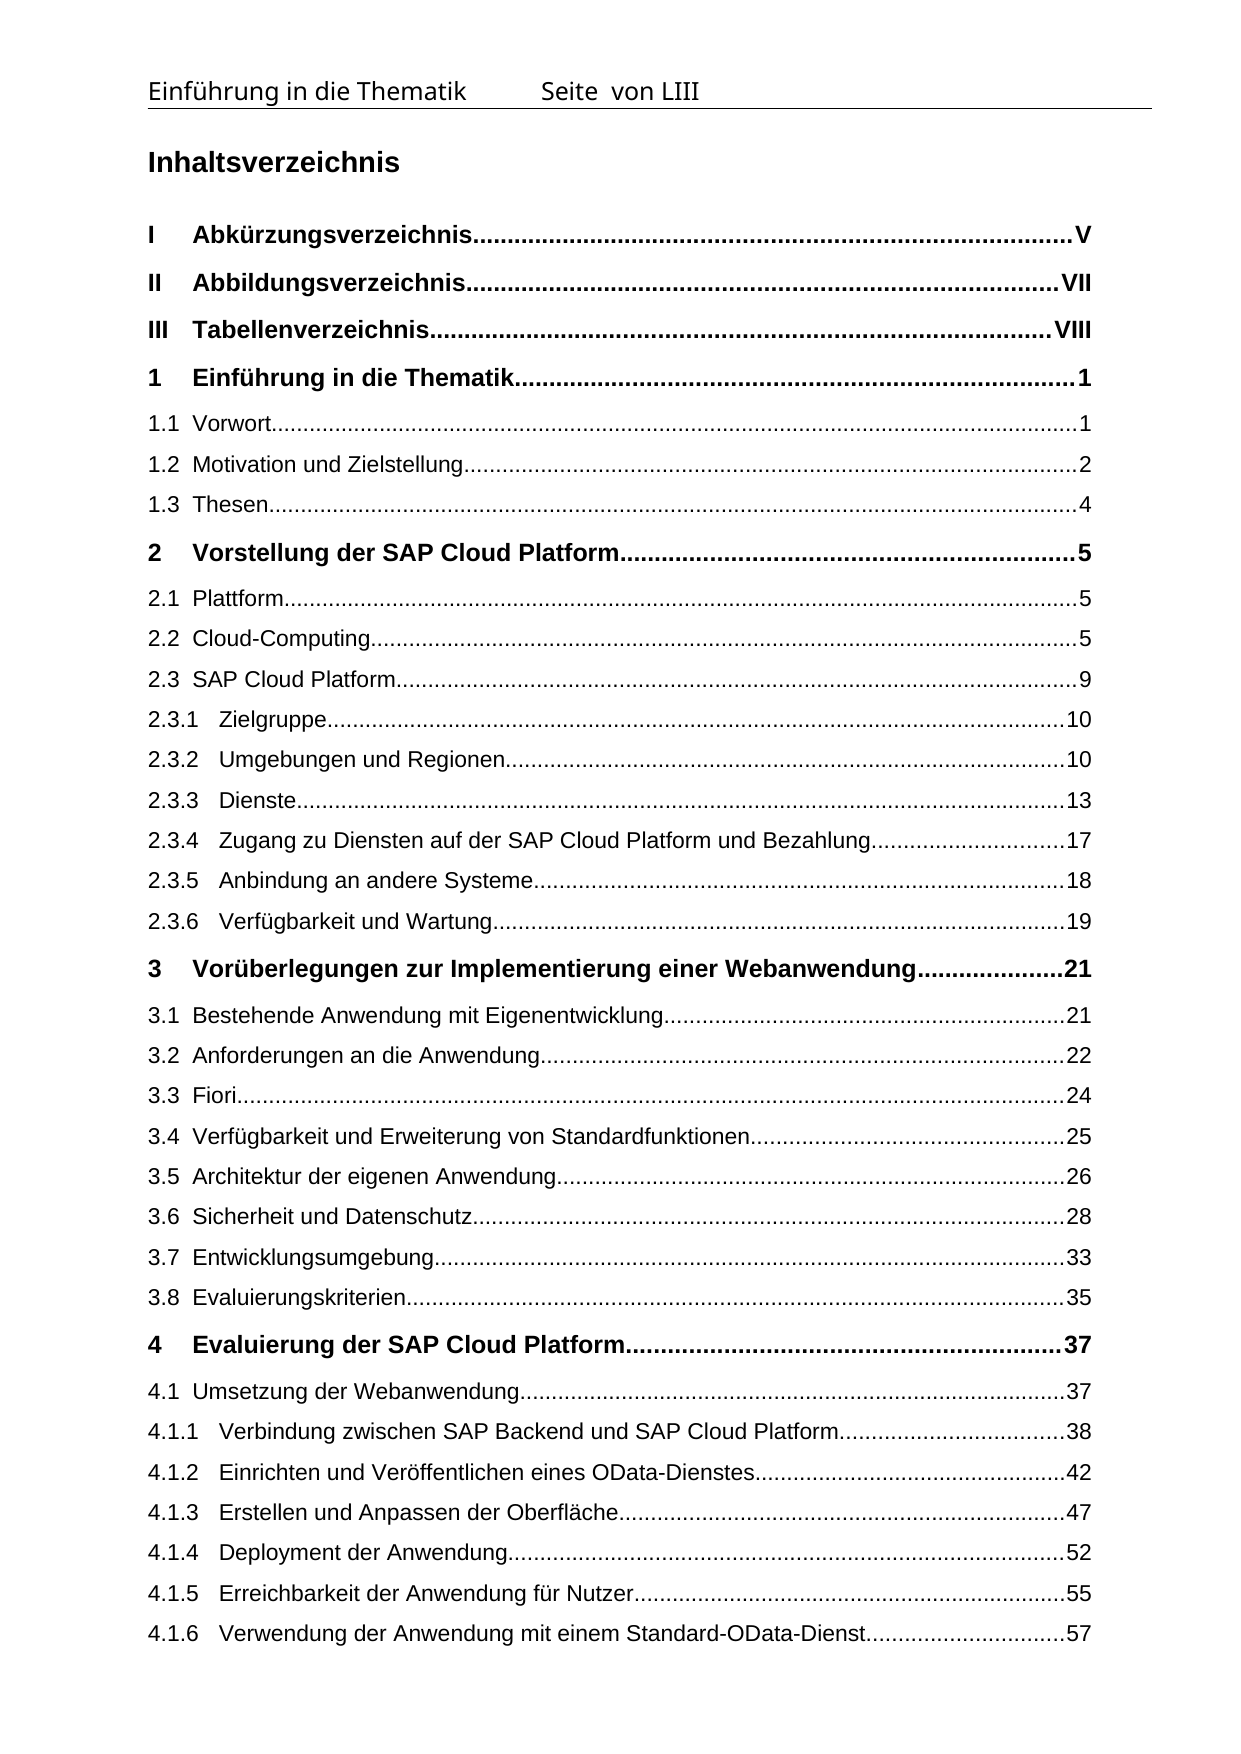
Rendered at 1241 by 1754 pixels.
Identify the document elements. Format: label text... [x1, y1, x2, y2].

text Inhaltsverzeichnis [148, 145, 1152, 179]
